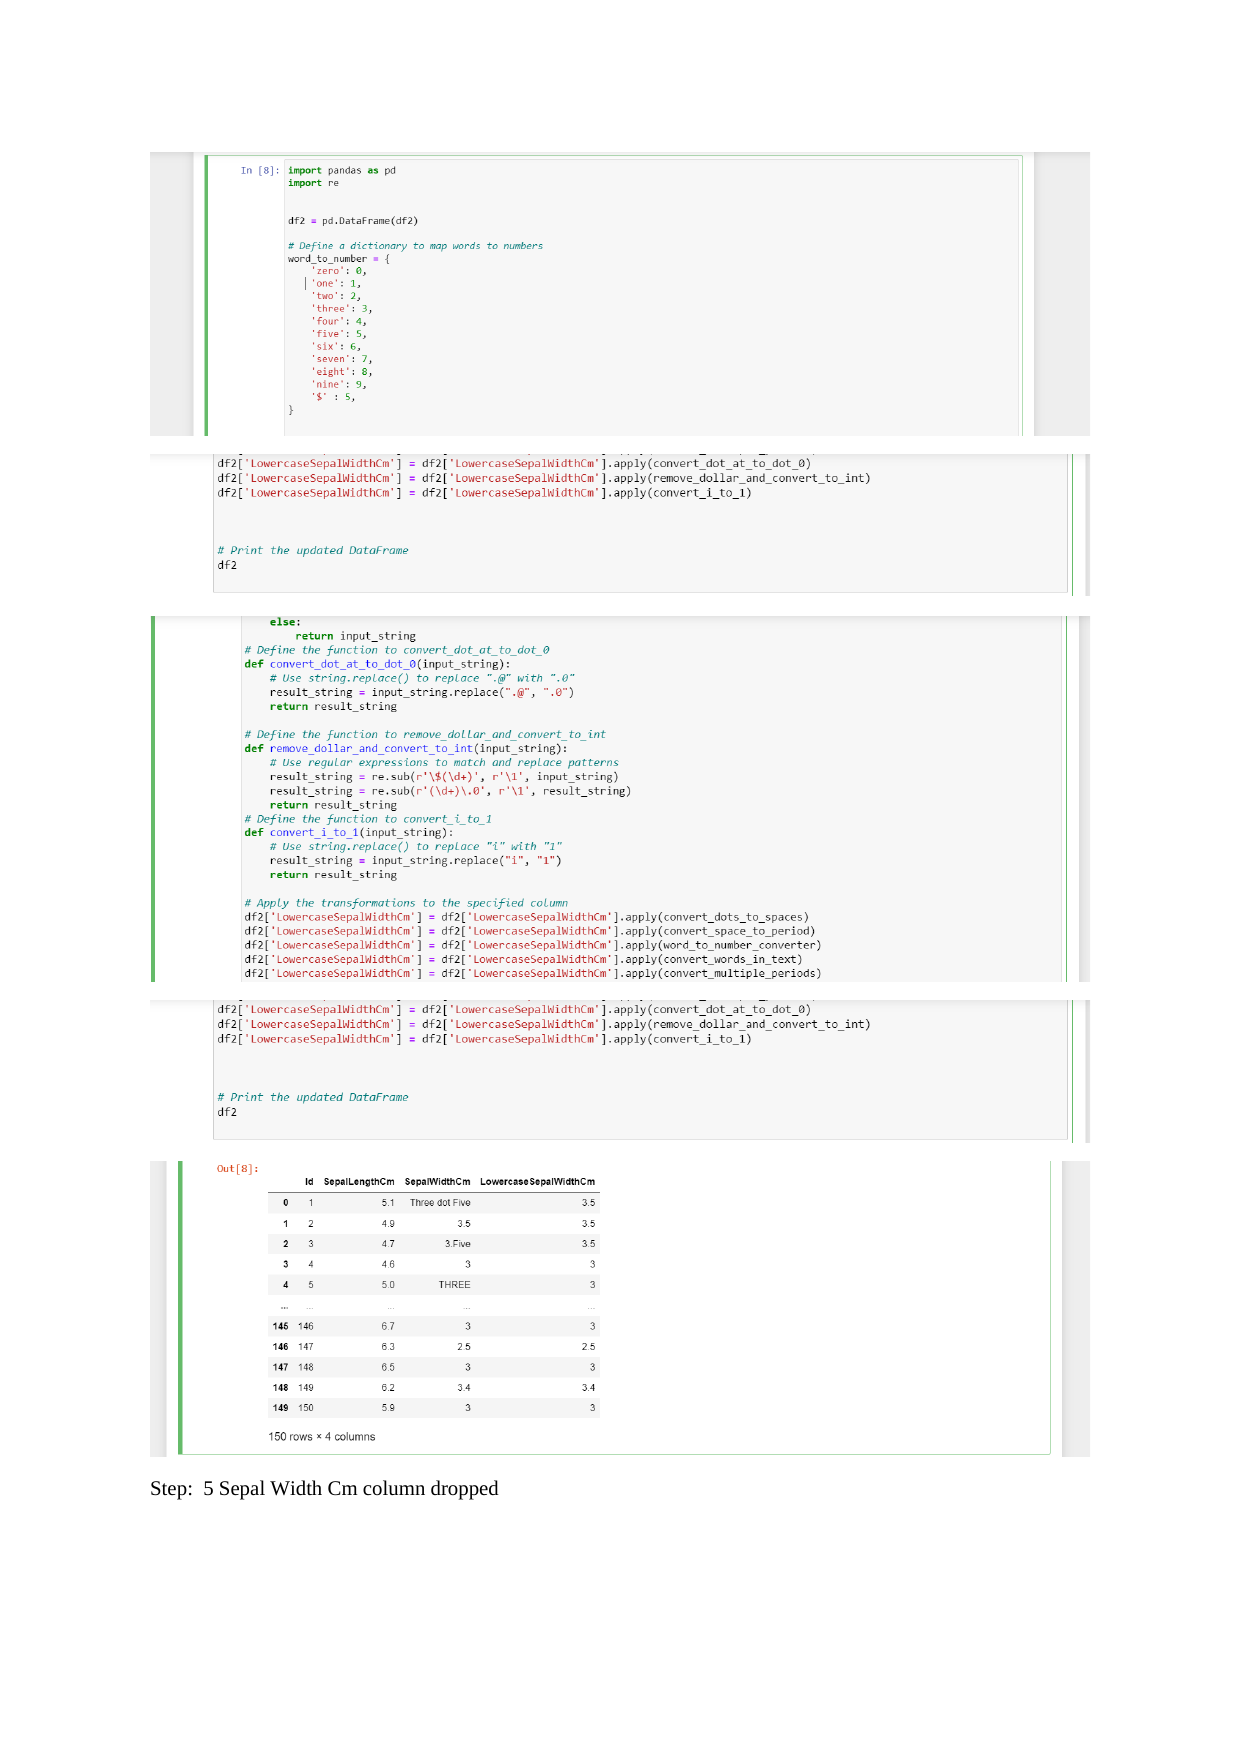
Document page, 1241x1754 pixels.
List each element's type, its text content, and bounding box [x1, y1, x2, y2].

picture [150, 150, 1091, 436]
picture [150, 1161, 1091, 1457]
picture [150, 1000, 1091, 1143]
text Step: 5 Sepal Width Cm column dropped [150, 1476, 1090, 1500]
picture [150, 454, 1091, 596]
picture [150, 614, 1091, 982]
